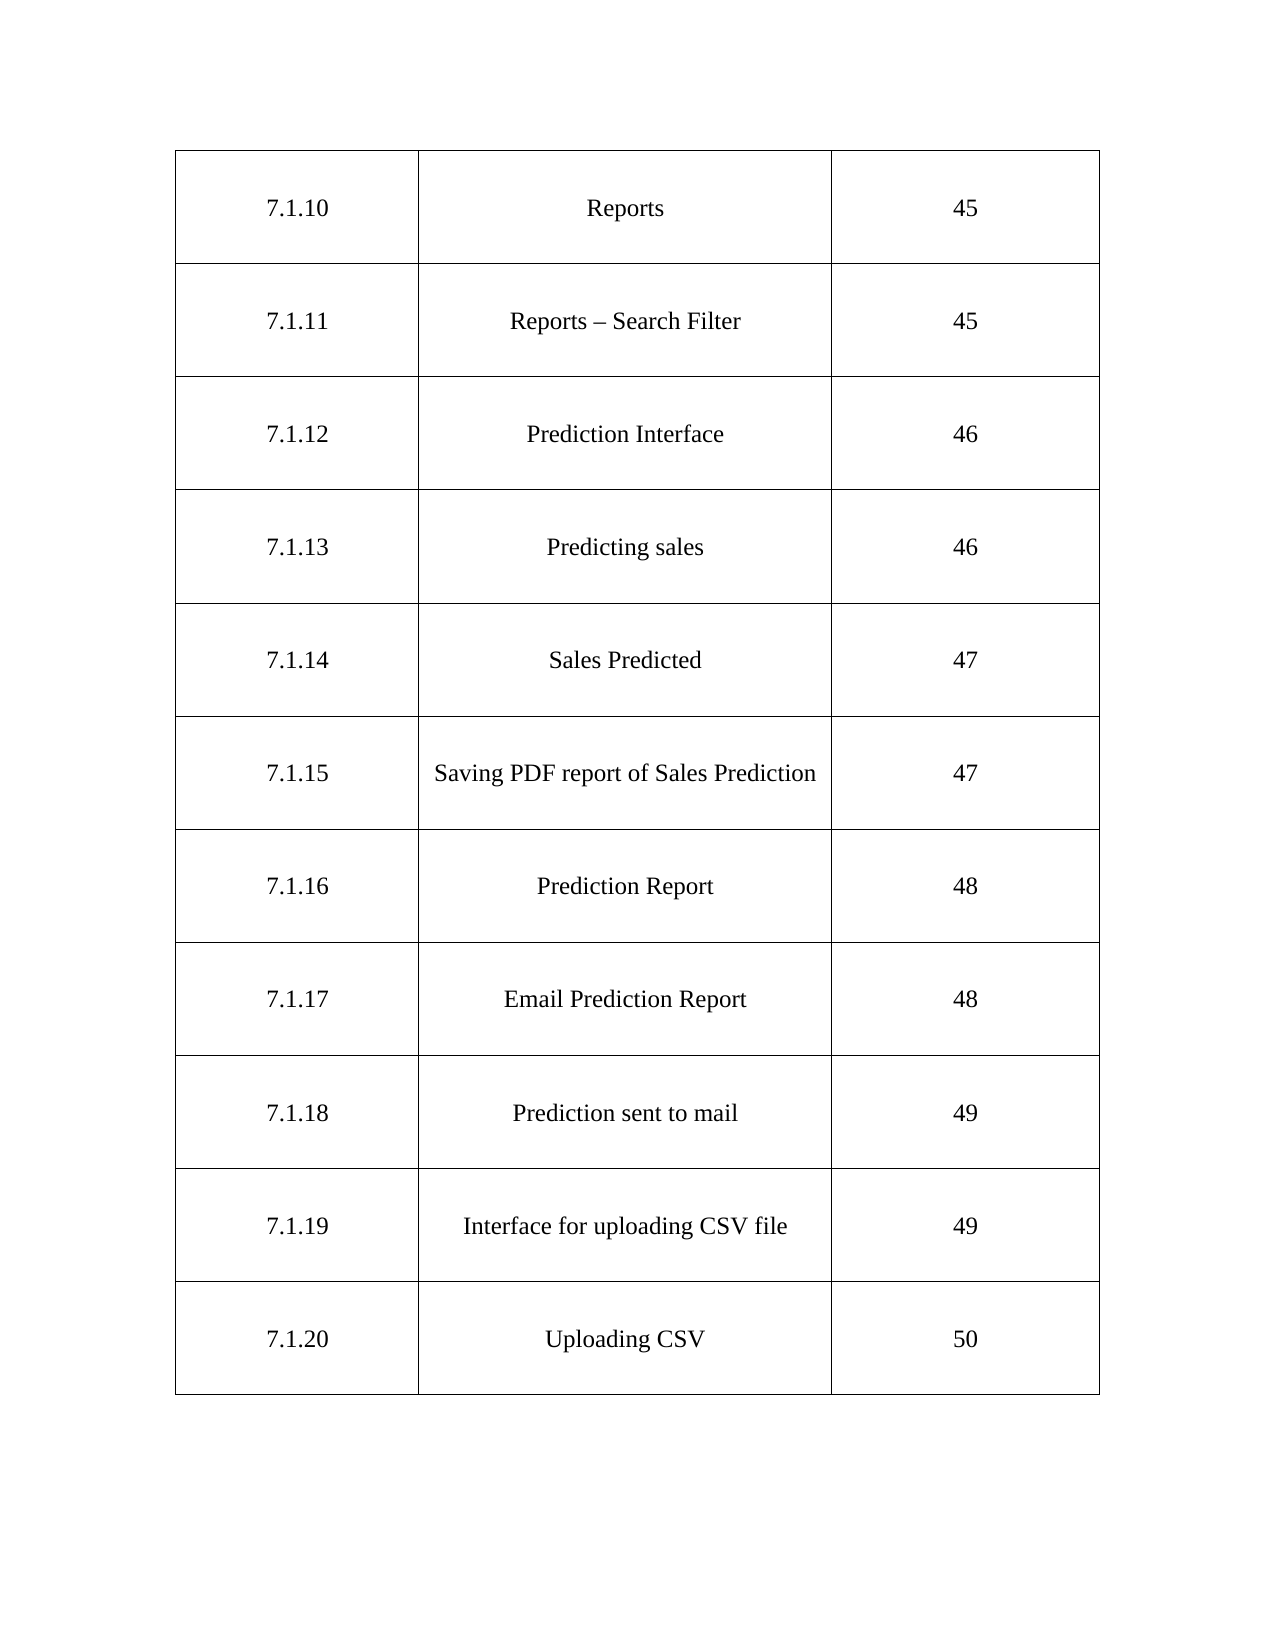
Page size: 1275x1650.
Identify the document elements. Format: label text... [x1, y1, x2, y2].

table_cell 7.1.16 [176, 830, 418, 942]
table_cell 45 [832, 151, 1099, 263]
table_cell 7.1.14 [176, 604, 418, 716]
table_cell 7.1.20 [176, 1282, 418, 1394]
table_cell 7.1.19 [176, 1169, 418, 1281]
table_cell 7.1.12 [176, 377, 418, 489]
table_cell Prediction sent to mail [419, 1056, 831, 1168]
table_cell 7.1.13 [176, 490, 418, 602]
table_cell Uploading CSV [419, 1282, 831, 1394]
table_cell 7.1.17 [176, 943, 418, 1055]
table_cell Interface for uploading CSV file [419, 1169, 831, 1281]
table_cell 49 [832, 1056, 1099, 1168]
table_cell 47 [832, 604, 1099, 716]
table_cell Email Prediction Report [419, 943, 831, 1055]
table_cell 7.1.10 [176, 151, 418, 263]
table_cell 7.1.15 [176, 717, 418, 829]
table_cell Saving PDF report of Sales Prediction [419, 717, 831, 829]
table_cell 48 [832, 943, 1099, 1055]
table_cell 7.1.11 [176, 264, 418, 376]
table_cell 49 [832, 1169, 1099, 1281]
table_cell 46 [832, 377, 1099, 489]
table_cell Reports [419, 151, 831, 263]
table_cell 47 [832, 717, 1099, 829]
table_cell Sales Predicted [419, 604, 831, 716]
table_cell Prediction Interface [419, 377, 831, 489]
table_cell 45 [832, 264, 1099, 376]
table_cell Reports – Search Filter [419, 264, 831, 376]
table_cell 7.1.18 [176, 1056, 418, 1168]
table_cell 48 [832, 830, 1099, 942]
table_cell 46 [832, 490, 1099, 602]
table_cell Predicting sales [419, 490, 831, 602]
table_cell 50 [832, 1282, 1099, 1394]
table_cell Prediction Report [419, 830, 831, 942]
